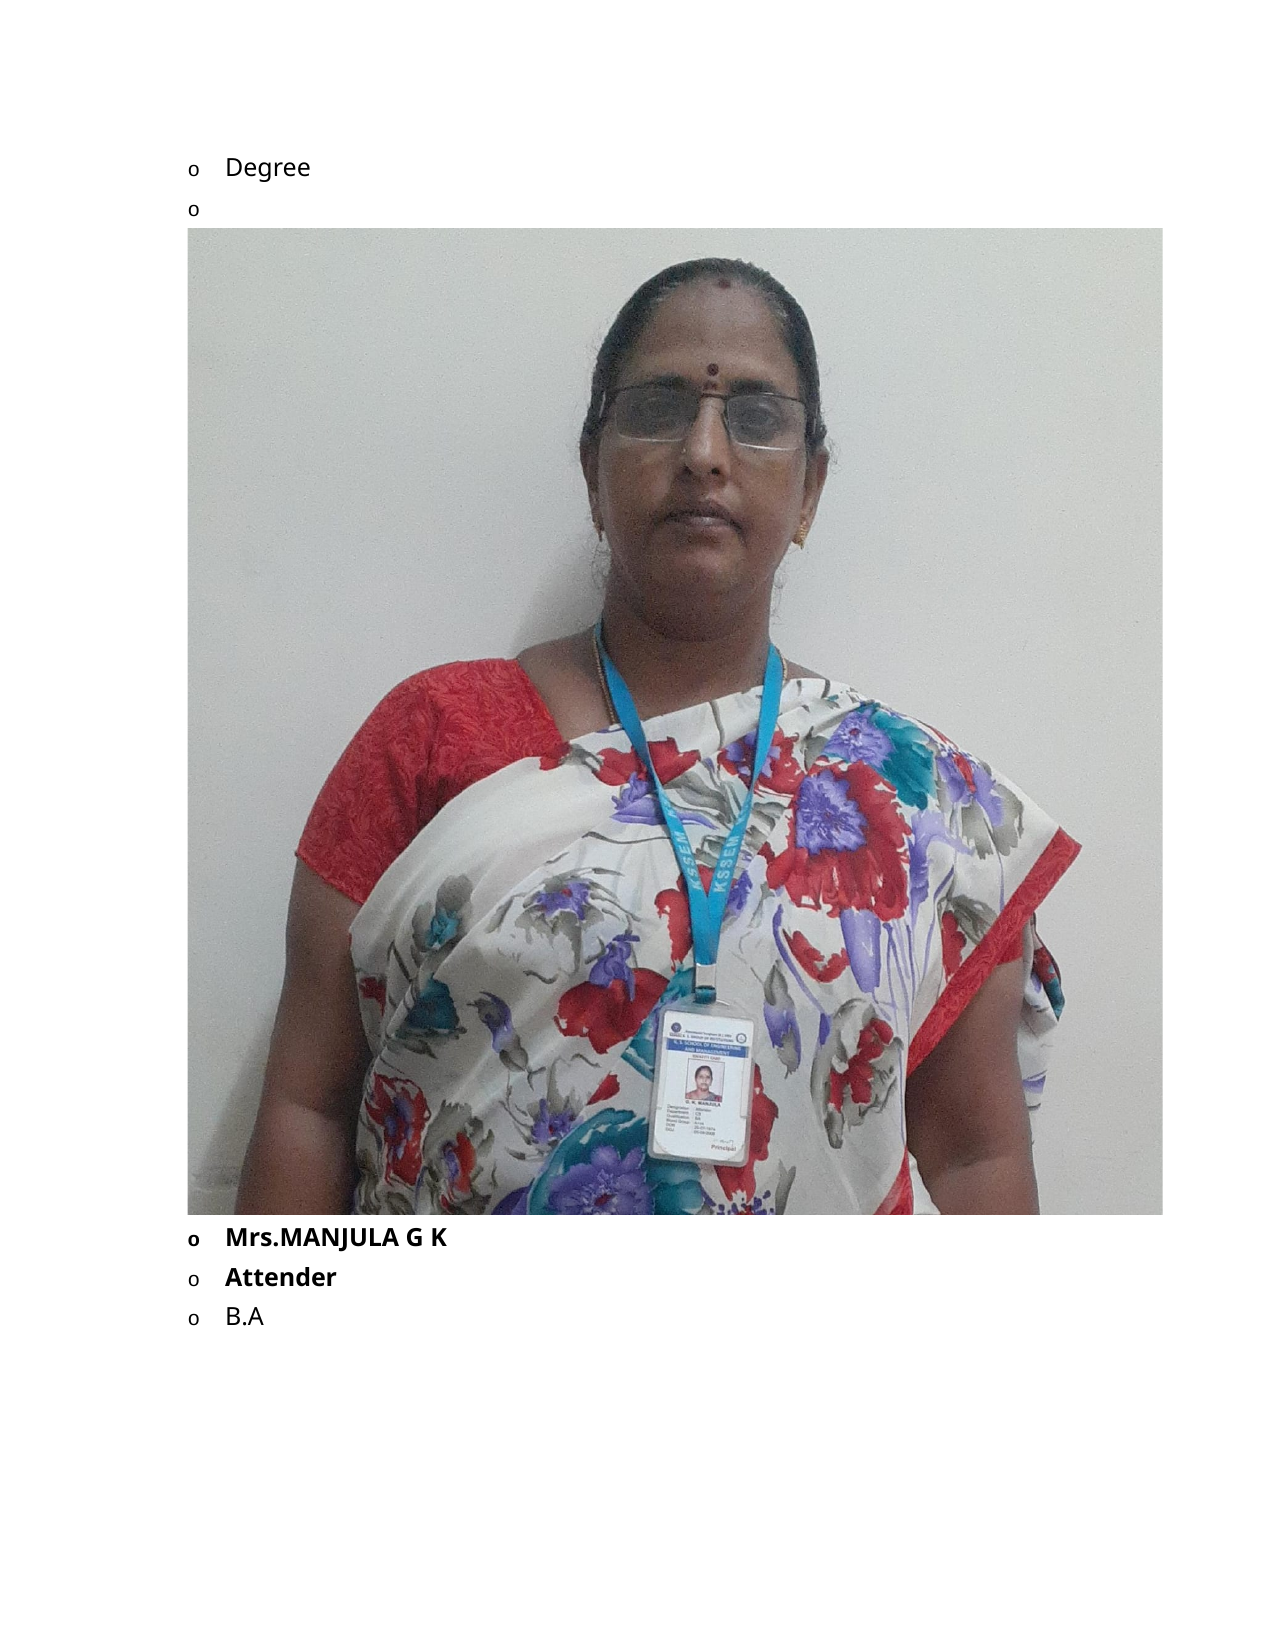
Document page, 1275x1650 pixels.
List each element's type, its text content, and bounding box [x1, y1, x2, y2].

list Degree [187, 150, 1125, 184]
list Attender [187, 1259, 1125, 1293]
picture [187, 228, 1163, 1215]
list Mrs.MANJULA G K [187, 1220, 1125, 1254]
list B.A [187, 1298, 1125, 1332]
